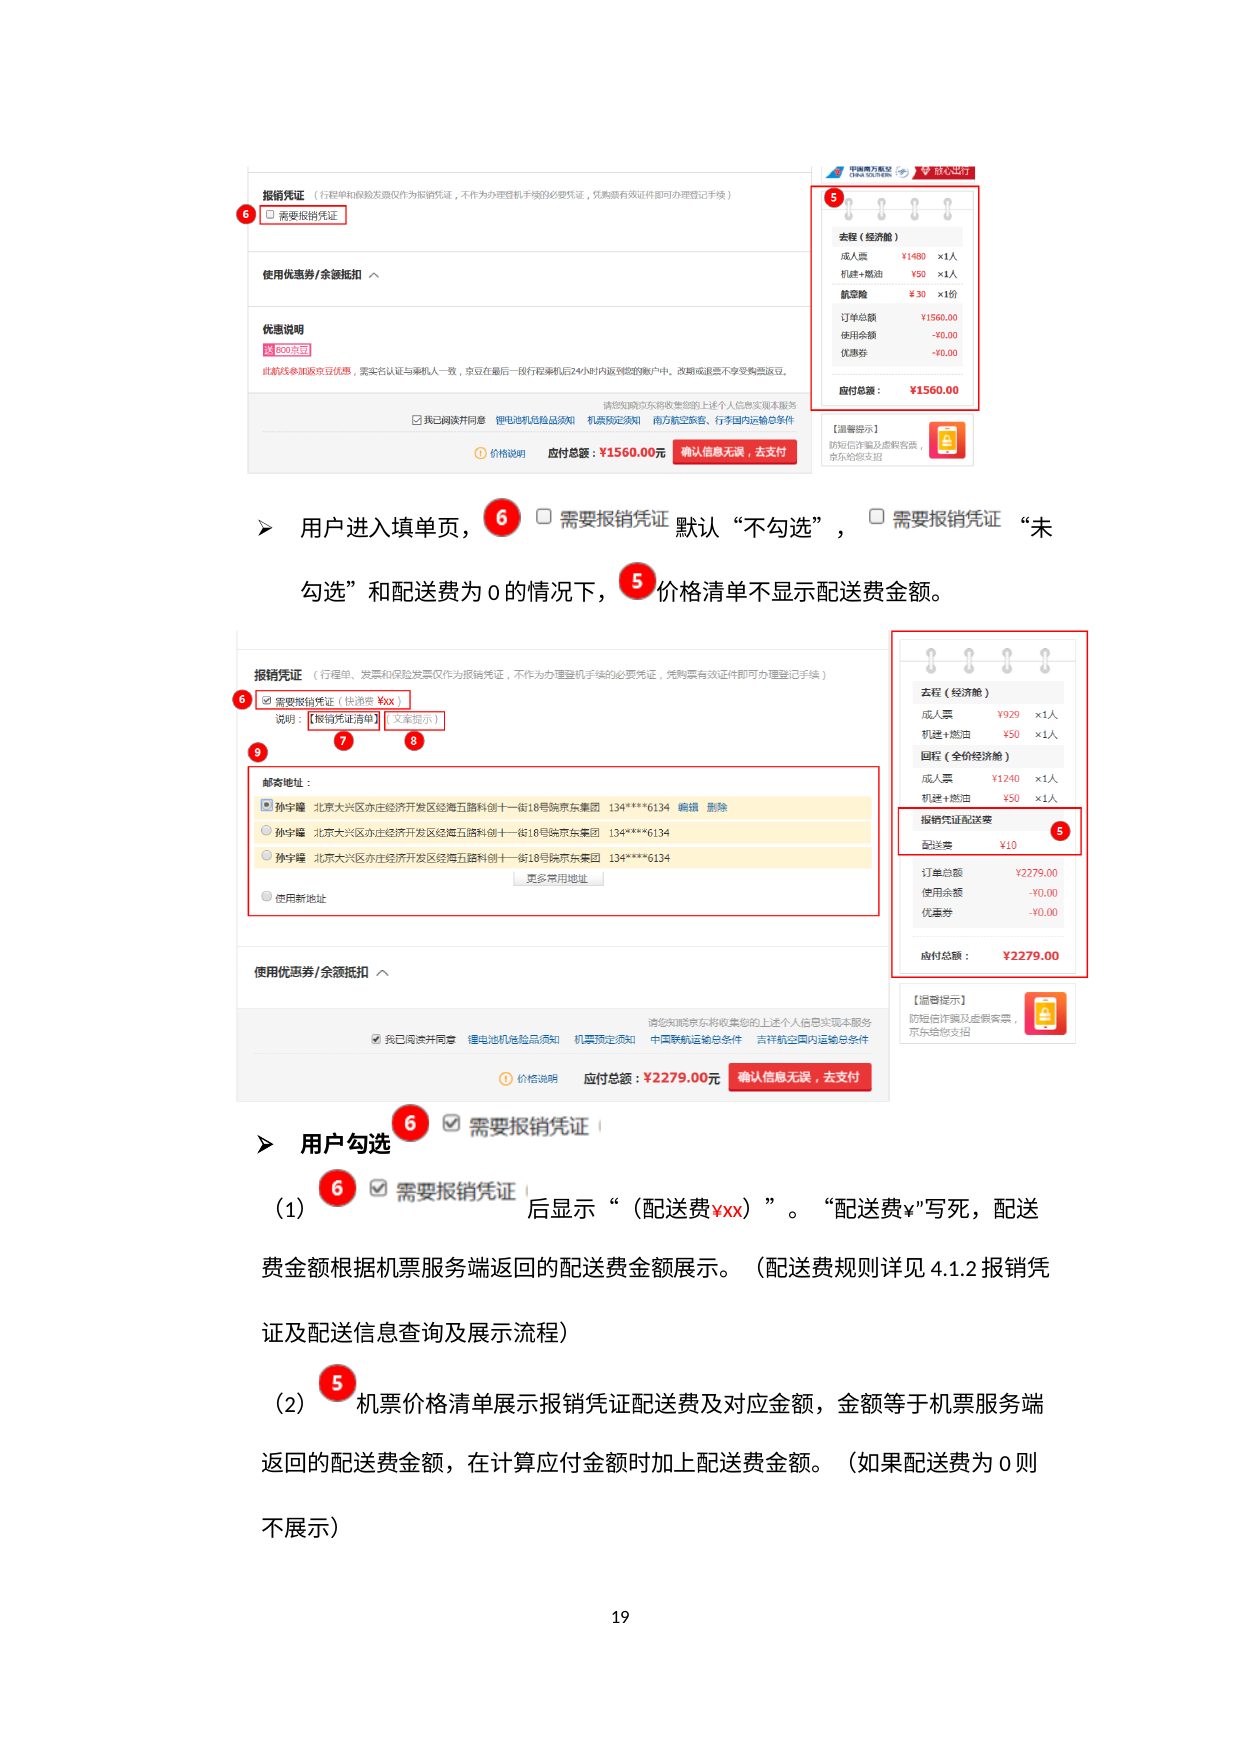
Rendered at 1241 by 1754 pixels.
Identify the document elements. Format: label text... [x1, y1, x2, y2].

picture [231, 162, 986, 481]
text （2）机票价格清单展示报销凭证配送费及对应金额，金额等于机票服务端返回的配送费金额，在计算应付金额时加上配送费金额。（如果配送费为0则不展示） [261, 1364, 1053, 1559]
picture [318, 1169, 357, 1207]
picture [361, 1170, 528, 1207]
picture [318, 1364, 357, 1402]
picture [858, 496, 1007, 537]
list 用户进入填单页， 默认“不勾选”，“未勾选”和配送费为0的情况下，价格清单不显示配送费金额。 [256, 487, 1053, 617]
list 用户勾选 [256, 1104, 1053, 1169]
picture [526, 496, 675, 537]
text （1） 后显示“（配送费¥xx）”。“配送费¥”写死，配送费金额根据机票服务端返回的配送费金额展示。（配送费规则详见4.1.2报销凭证及配送信息查询及展示流程） [261, 1169, 1053, 1364]
picture [483, 498, 521, 537]
picture [231, 617, 1097, 1142]
picture [618, 562, 657, 600]
picture [434, 1105, 601, 1142]
